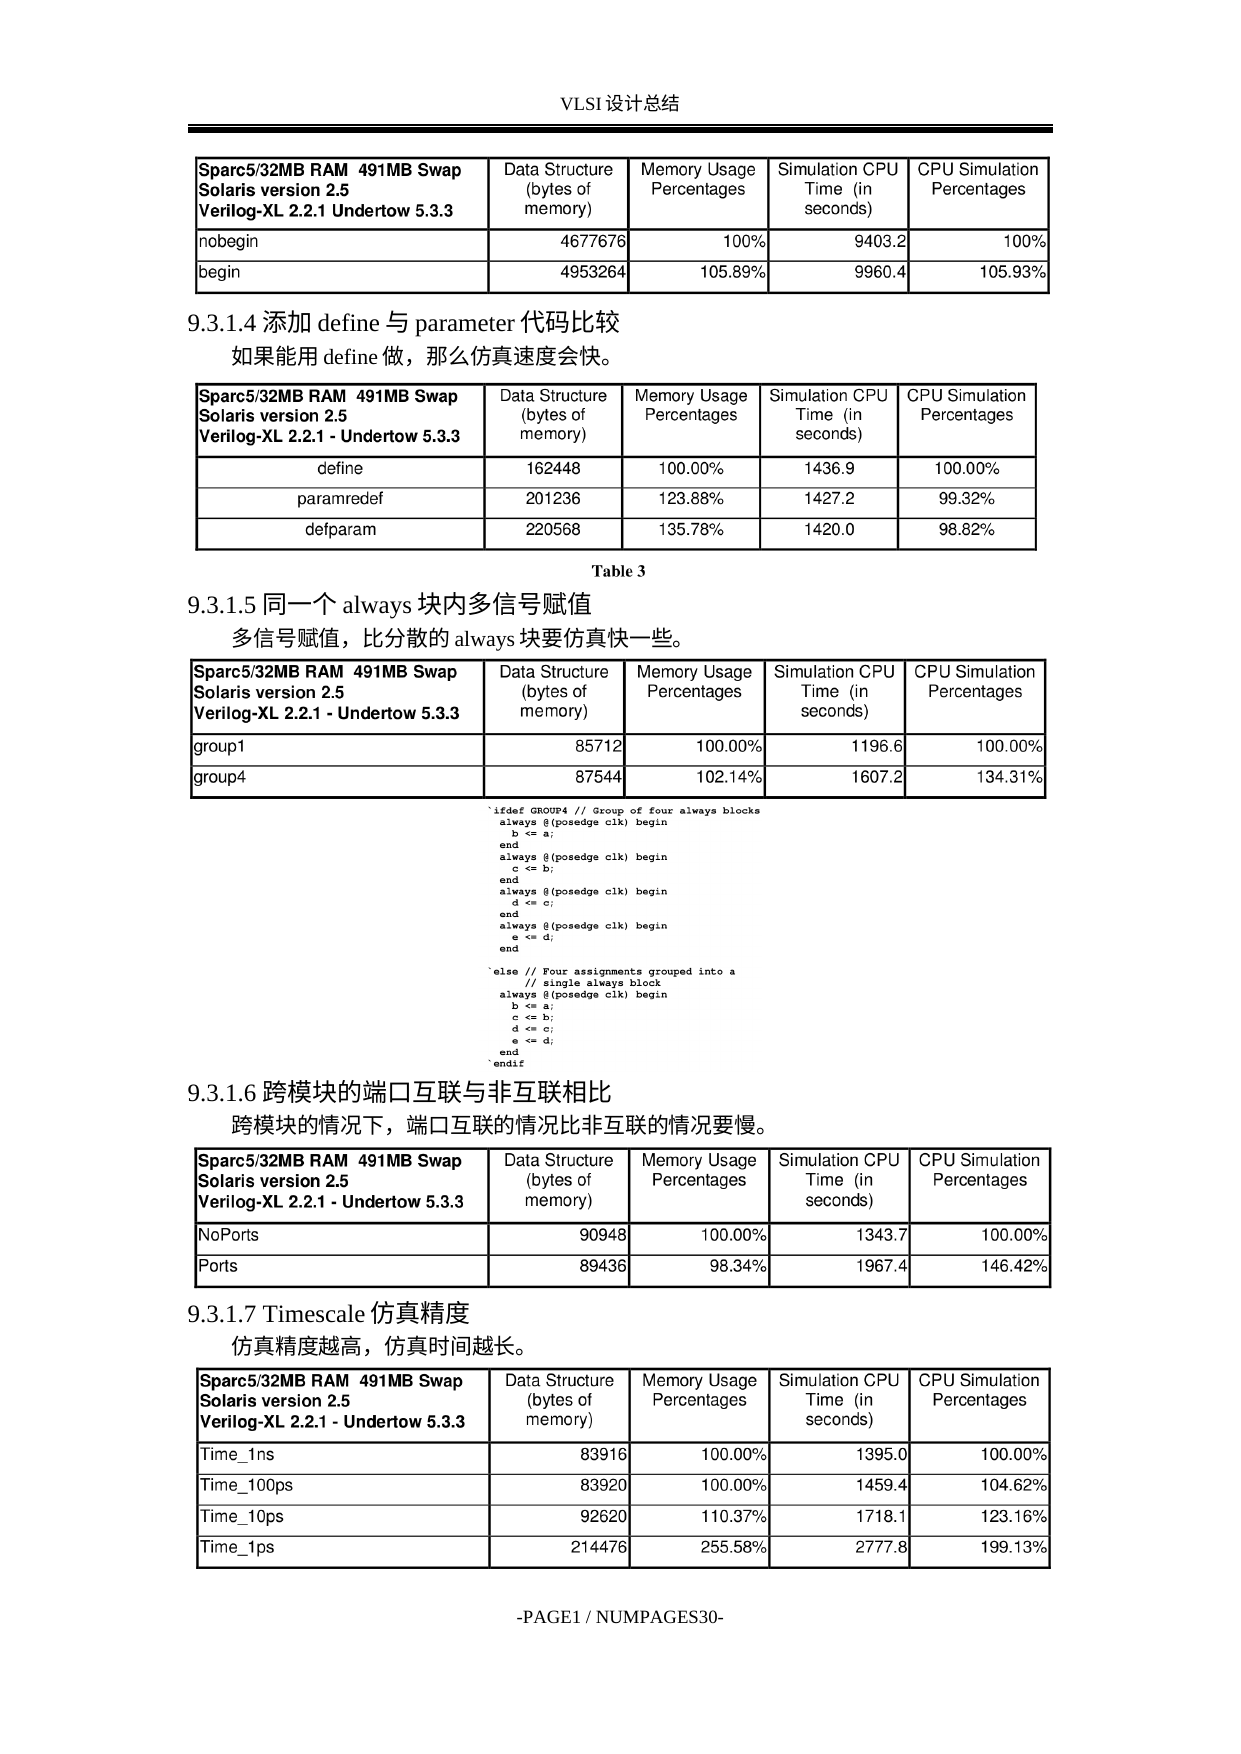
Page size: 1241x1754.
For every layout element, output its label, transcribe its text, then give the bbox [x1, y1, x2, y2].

picture [187, 150, 1052, 303]
text 跨模块的情况下，端口互联的情况比非互联的情况要慢。 [187, 1108, 1053, 1140]
picture [187, 1140, 1053, 1294]
text 仿真精度越高，仿真时间越长。 [187, 1329, 1053, 1361]
picture [187, 1361, 1053, 1578]
subtitle 跨模块的端口互联与非互联相比 [187, 1072, 1053, 1108]
subtitle 添加define与parameter代码比较 [187, 303, 1053, 339]
picture [187, 370, 1051, 585]
picture [187, 652, 1052, 1072]
subtitle Timescale仿真精度 [187, 1294, 1053, 1329]
text 多信号赋值，比分散的always块要仿真快一些。 [187, 621, 1053, 653]
subtitle 同一个always块内多信号赋值 [187, 585, 1053, 621]
text 如果能用define做，那么仿真速度会快。 [187, 339, 1053, 371]
